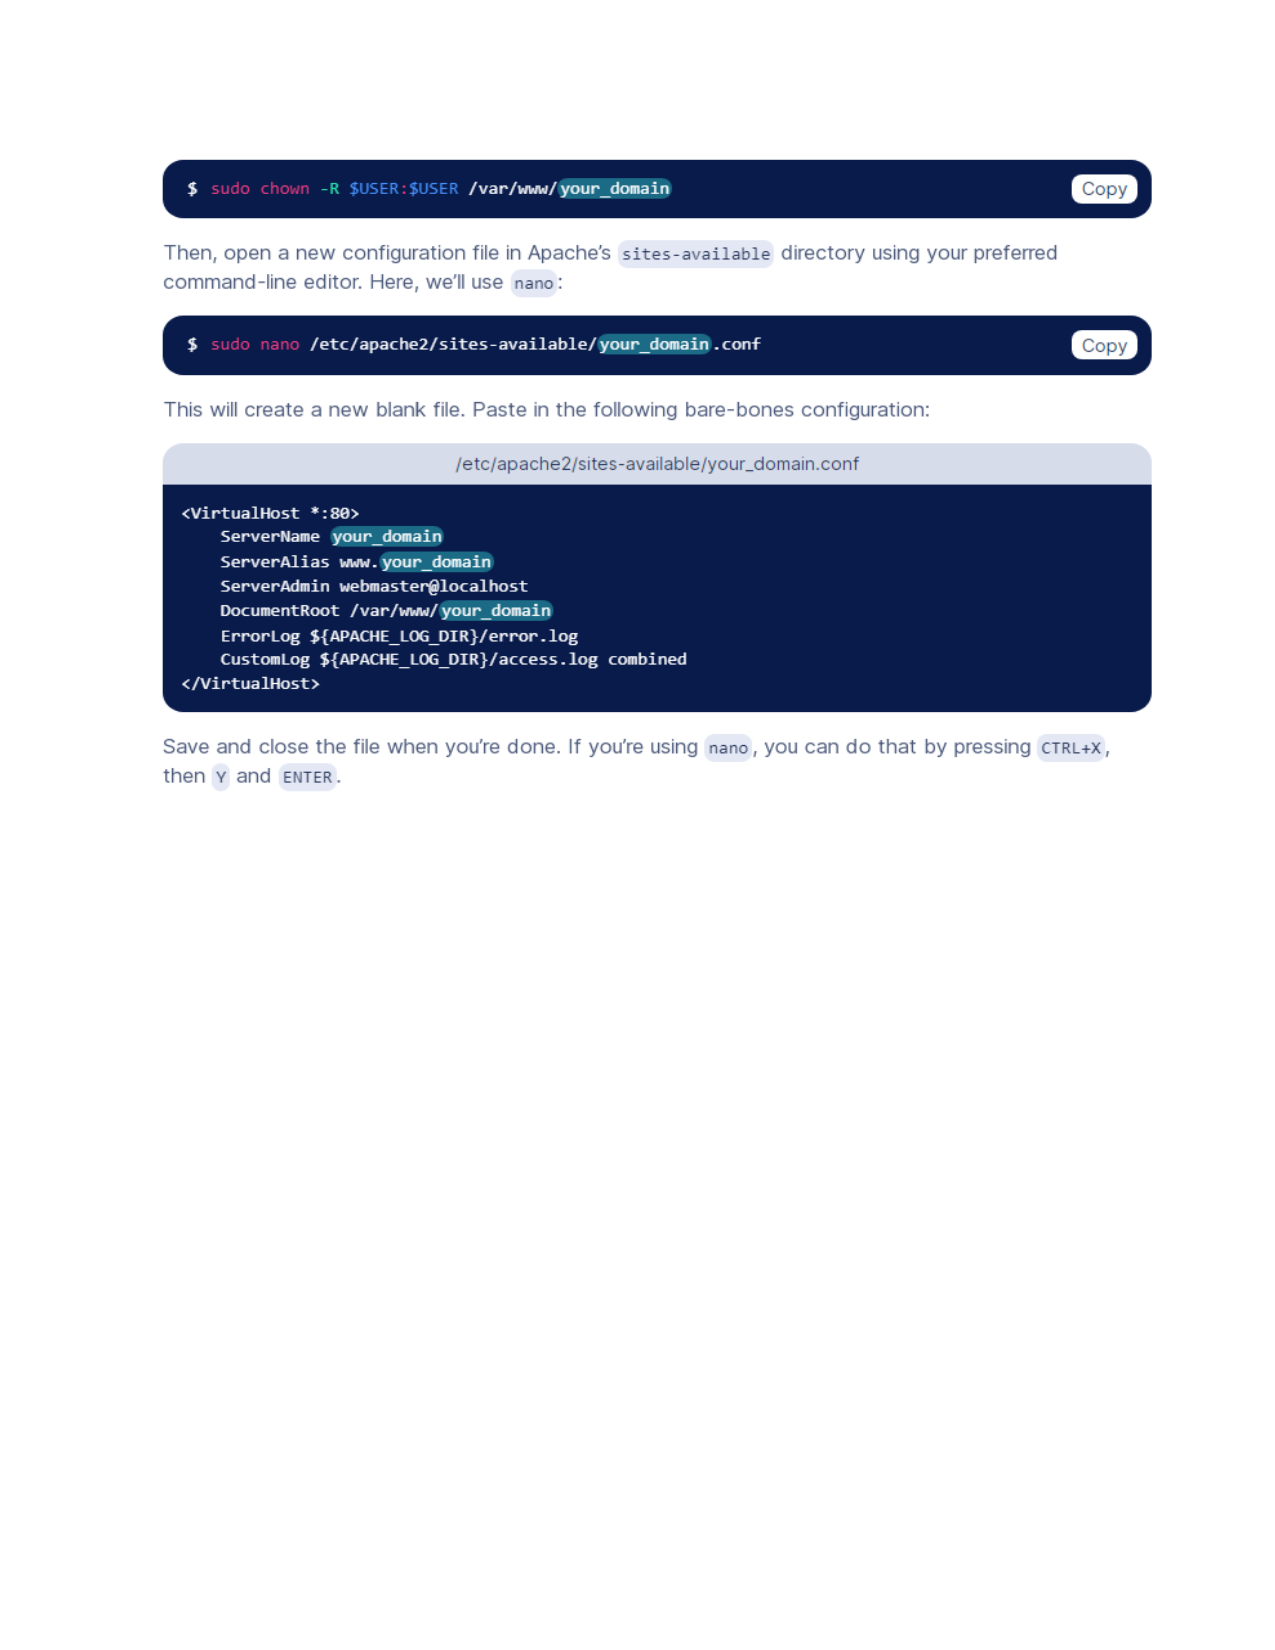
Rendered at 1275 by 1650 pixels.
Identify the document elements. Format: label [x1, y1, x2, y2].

picture [150, 150, 1166, 801]
